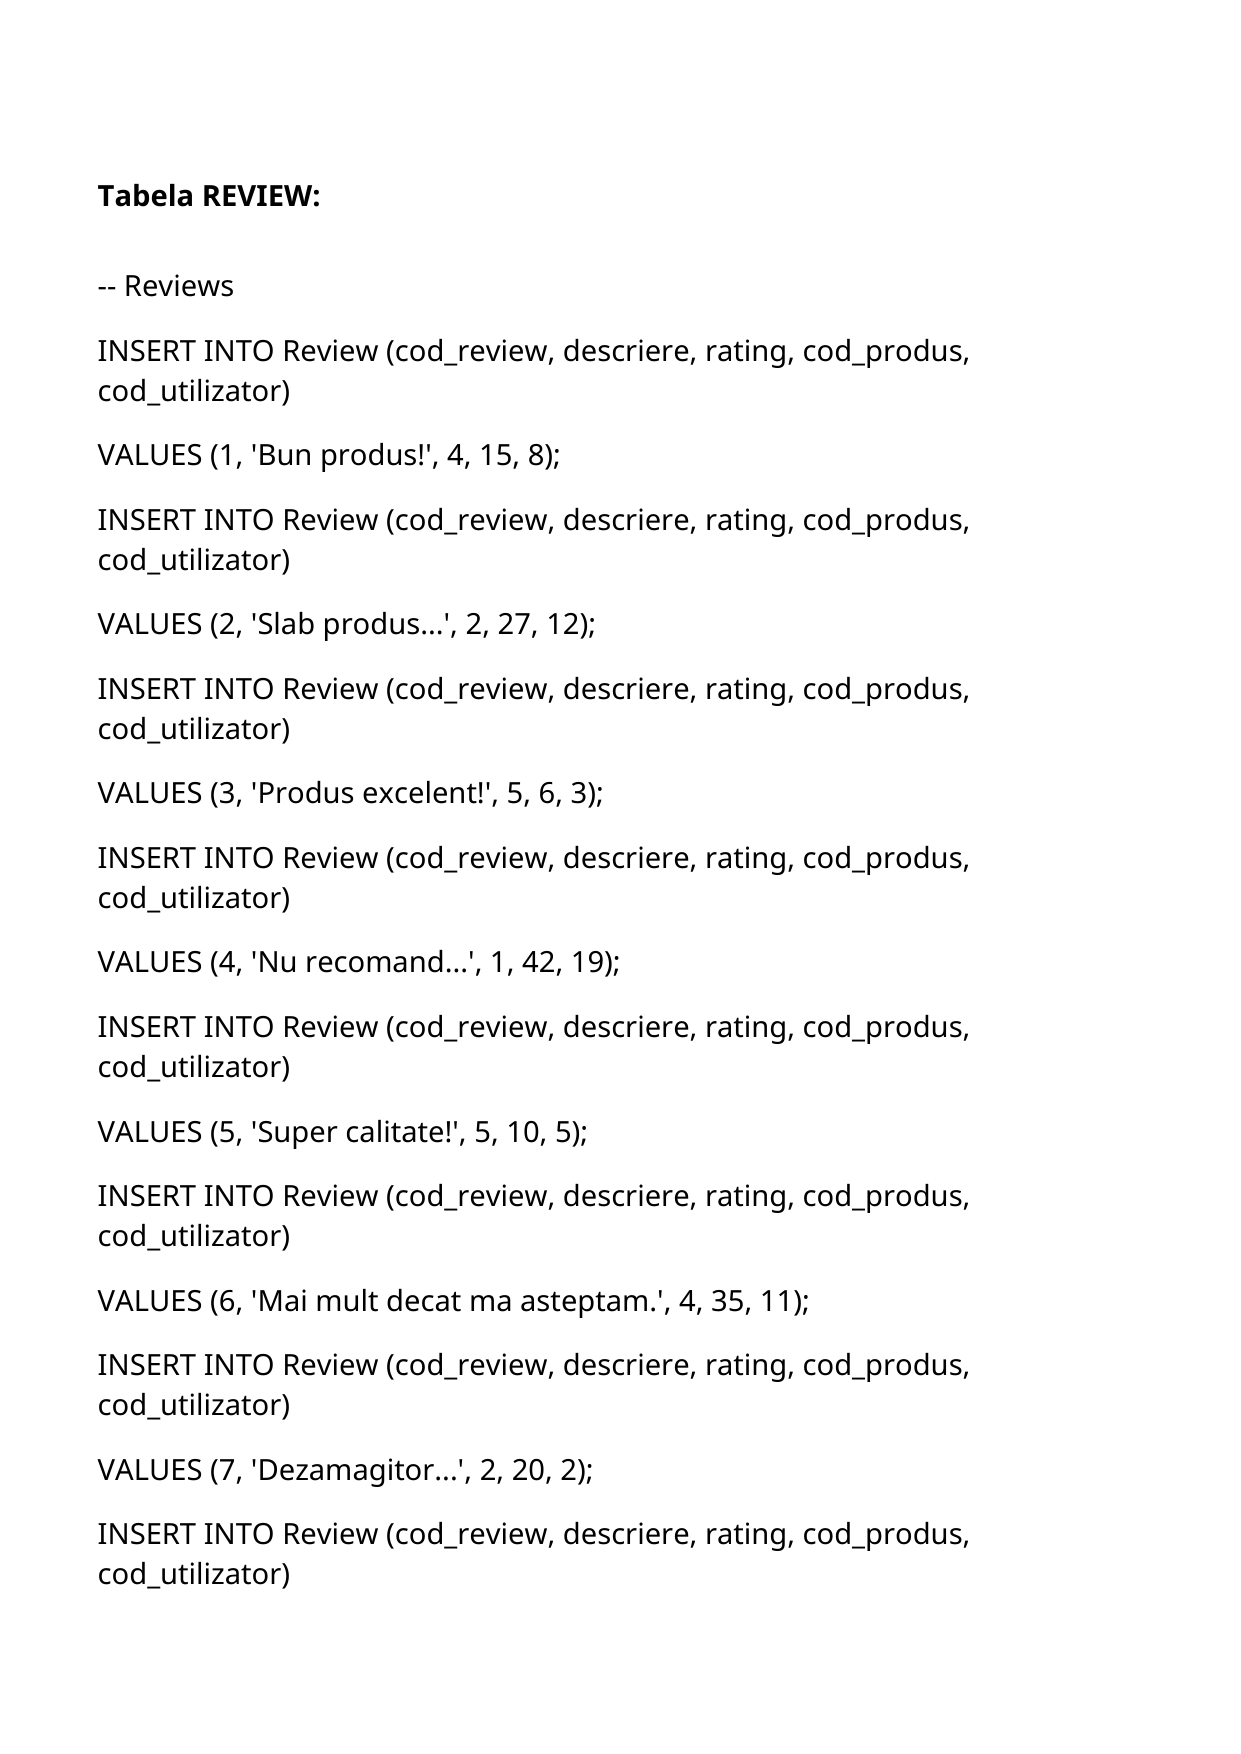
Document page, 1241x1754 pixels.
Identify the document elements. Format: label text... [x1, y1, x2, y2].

text VALUES (7, 'Dezamagitor...', 2, 20, 2); [97, 1449, 1128, 1489]
text INSERT INTO Review (cod_review, descriere, rating, cod_produs, cod_utilizator) [97, 668, 1128, 748]
text VALUES (1, 'Bun produs!', 4, 15, 8); [97, 434, 1128, 474]
text VALUES (4, 'Nu recomand...', 1, 42, 19); [97, 942, 1128, 981]
text INSERT INTO Review (cod_review, descriere, rating, cod_produs, cod_utilizator) [97, 1006, 1128, 1086]
text INSERT INTO Review (cod_review, descriere, rating, cod_produs, cod_utilizator) [97, 1176, 1128, 1255]
text INSERT INTO Review (cod_review, descriere, rating, cod_produs, cod_utilizator) [97, 330, 1128, 409]
text VALUES (6, 'Mai mult decat ma asteptam.', 4, 35, 11); [97, 1280, 1128, 1319]
text VALUES (5, 'Super calitate!', 5, 10, 5); [97, 1111, 1128, 1151]
text Tabela REVIEW: [97, 175, 1128, 215]
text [97, 1344, 1128, 1424]
text -- Reviews [97, 266, 1128, 305]
text VALUES (2, 'Slab produs...', 2, 27, 12); [97, 604, 1128, 643]
text VALUES (3, 'Produs excelent!', 5, 6, 3); [97, 773, 1128, 812]
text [97, 1514, 1128, 1593]
text INSERT INTO Review (cod_review, descriere, rating, cod_produs, cod_utilizator) [97, 837, 1128, 917]
text INSERT INTO Review (cod_review, descriere, rating, cod_produs, cod_utilizator) [97, 499, 1128, 579]
